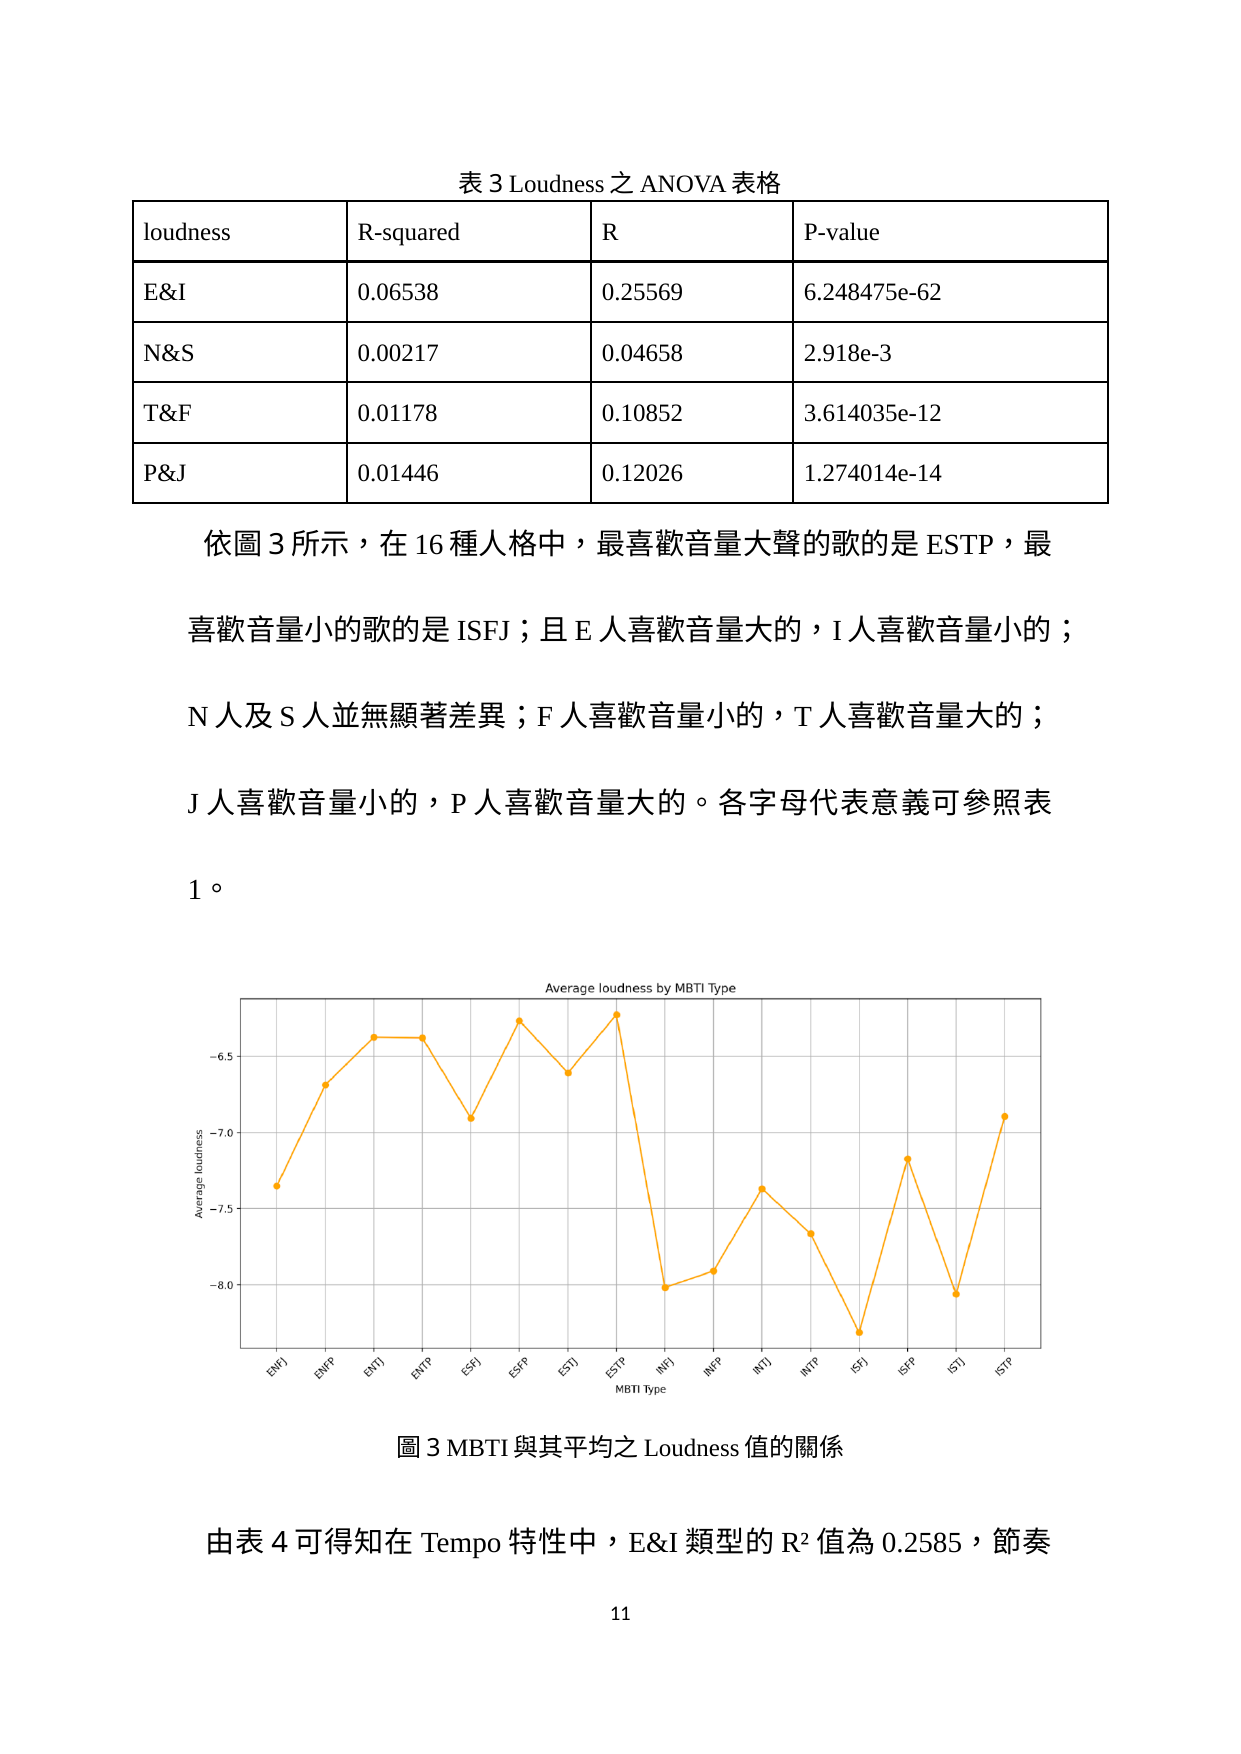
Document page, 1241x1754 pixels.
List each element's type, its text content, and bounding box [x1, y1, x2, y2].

text 圖三 MBTI與其平均之Loudness值的關係 [187, 1427, 1053, 1465]
table_cell E&I [134, 263, 346, 321]
table_header R [592, 202, 792, 260]
table_header loudness [134, 202, 346, 260]
table_cell 0.04658 [592, 323, 792, 381]
text 依圖三所示，在16種人格中，最喜歡音量大聲的歌的是ESTP，最喜歡音量小的歌的是ISFJ；且E人喜歡音量大的，I人喜歡音量小的；N人及S人並無顯著差異；F人喜歡音量小的，T人喜歡音量大的；J人喜歡音量小的，P人喜歡音量大的。各字母代表意義可參照表一。 [187, 504, 1053, 924]
table_cell 2.918e-3 [794, 323, 1107, 381]
table_cell N&S [134, 323, 346, 381]
table_header P-value [794, 202, 1107, 260]
table_cell T&F [134, 383, 346, 442]
table_cell P&J [134, 444, 346, 502]
table_cell 0.25569 [592, 263, 792, 321]
picture [187, 972, 1049, 1405]
table_cell 0.01178 [348, 383, 590, 442]
table_cell 1.274014e-14 [794, 444, 1107, 502]
table_cell 3.614035e-12 [794, 383, 1107, 442]
table_cell 0.01446 [348, 444, 590, 502]
table_cell 0.12026 [592, 444, 792, 502]
table_header R-squared [348, 202, 590, 260]
table_cell 6.248475e-62 [794, 263, 1107, 321]
table_cell 0.00217 [348, 323, 590, 381]
table_cell 0.10852 [592, 383, 792, 442]
text 表三 Loudness之ANOVA表格 [187, 162, 1053, 200]
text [187, 1502, 1053, 1577]
table_cell 0.06538 [348, 263, 590, 321]
